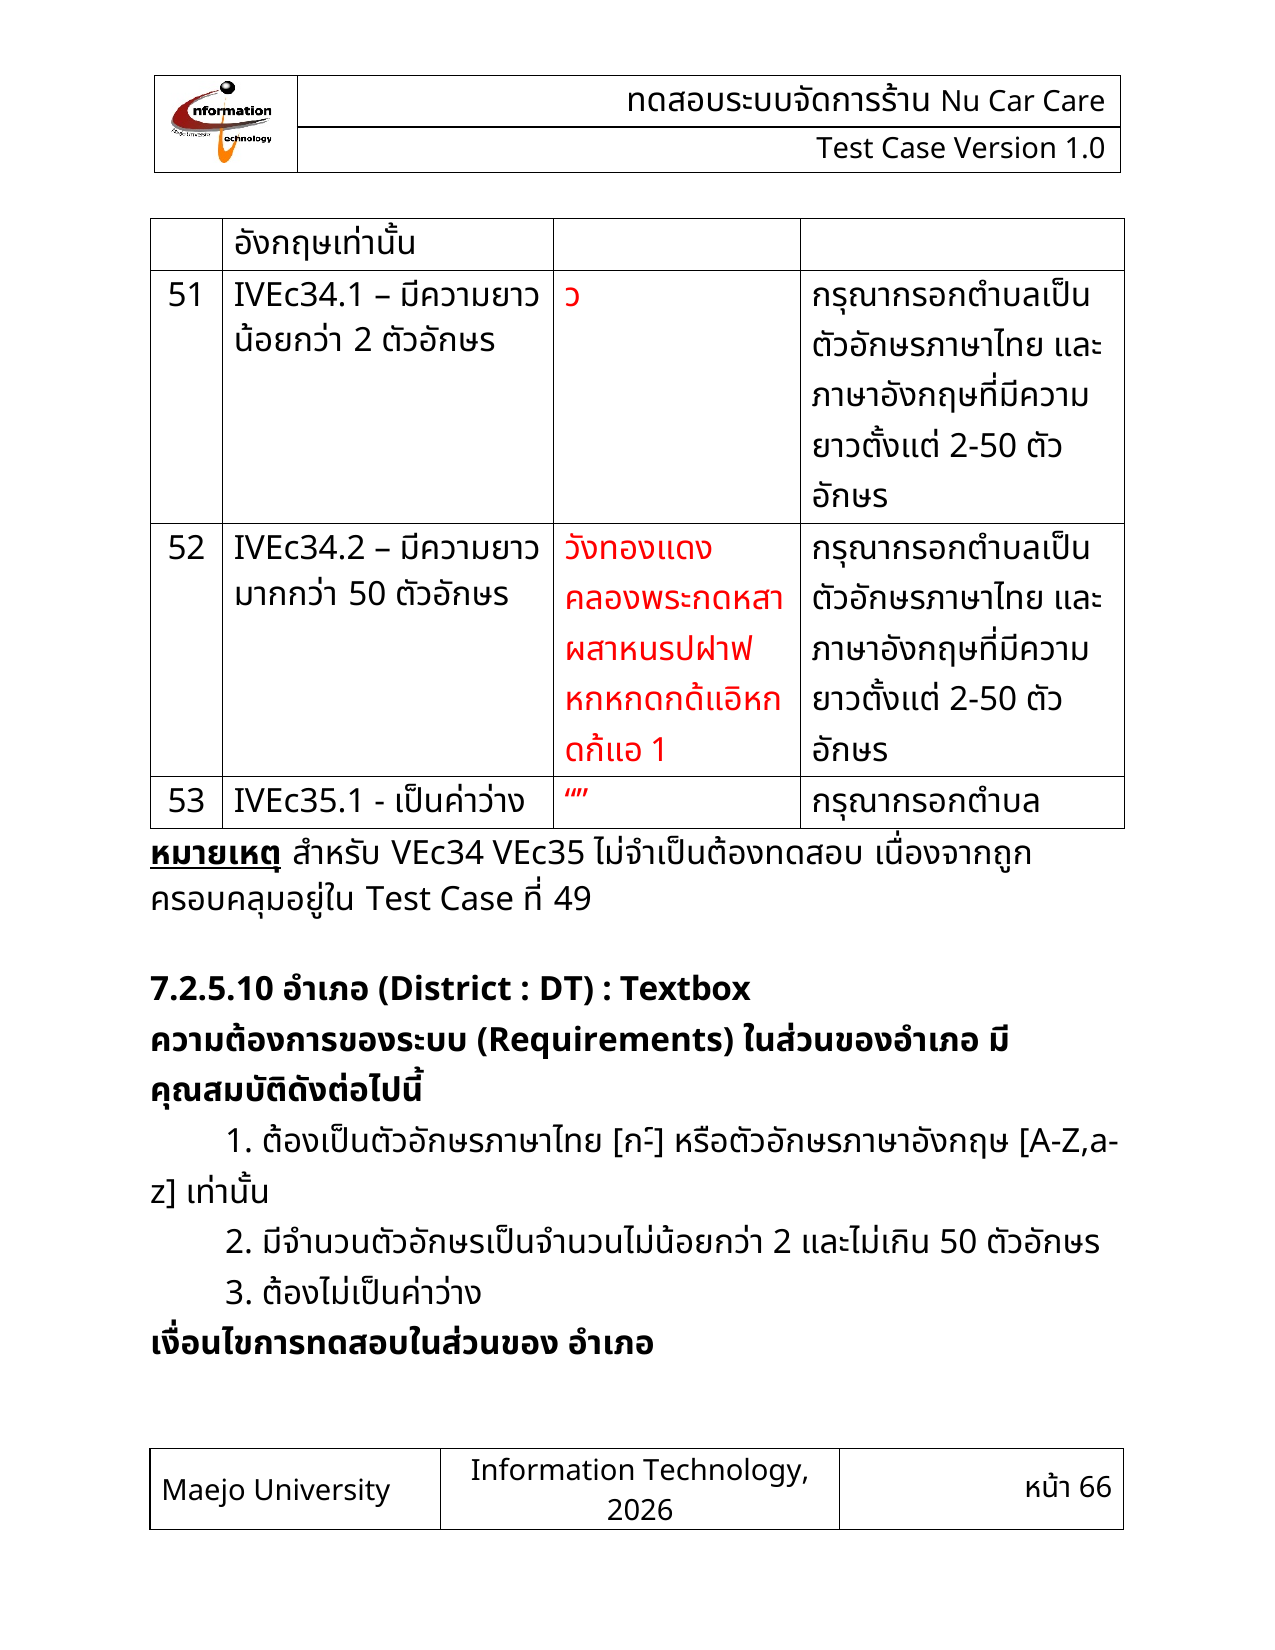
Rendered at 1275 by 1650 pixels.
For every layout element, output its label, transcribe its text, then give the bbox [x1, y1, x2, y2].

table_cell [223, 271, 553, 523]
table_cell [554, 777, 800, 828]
text 7.2.5.10 อำเภอ (District : DT) : Textbox [150, 965, 1125, 1016]
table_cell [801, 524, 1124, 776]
picture [170, 81, 272, 163]
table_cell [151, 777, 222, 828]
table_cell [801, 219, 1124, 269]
text 3. ต้องไม่เป็นค่าว่าง [150, 1269, 1125, 1319]
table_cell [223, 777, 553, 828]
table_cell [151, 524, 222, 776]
text เงื่อนไขการทดสอบในส่วนของ อำเภอ [150, 1319, 1125, 1370]
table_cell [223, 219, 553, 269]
text ความต้องการของระบบ (Requirements) ในส่วนของอำเภอ มีคุณสมบัติดังต่อไปนี้ [150, 1016, 1125, 1117]
text 2. มีจำนวนตัวอักษรเป็นจำนวนไม่น้อยกว่า 2 และไม่เกิน 50 ตัวอักษร [150, 1218, 1125, 1269]
text 1. ต้องเป็นตัวอักษรภาษาไทย [ก-์] หรือตัวอักษรภาษาอังกฤษ [A-Z,a-z] เท่านั้น [150, 1117, 1125, 1218]
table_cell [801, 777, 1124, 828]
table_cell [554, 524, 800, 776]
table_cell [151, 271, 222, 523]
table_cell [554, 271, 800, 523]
text หมายเหตุ สำหรับ VEc34 VEc35 ไม่จำเป็นต้องทดสอบ เนื่องจากถูกครอบคลุมอยู่ใน Test Case ที่ 49 [150, 829, 1125, 920]
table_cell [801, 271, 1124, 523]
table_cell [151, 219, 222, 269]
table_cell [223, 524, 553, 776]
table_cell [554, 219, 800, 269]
